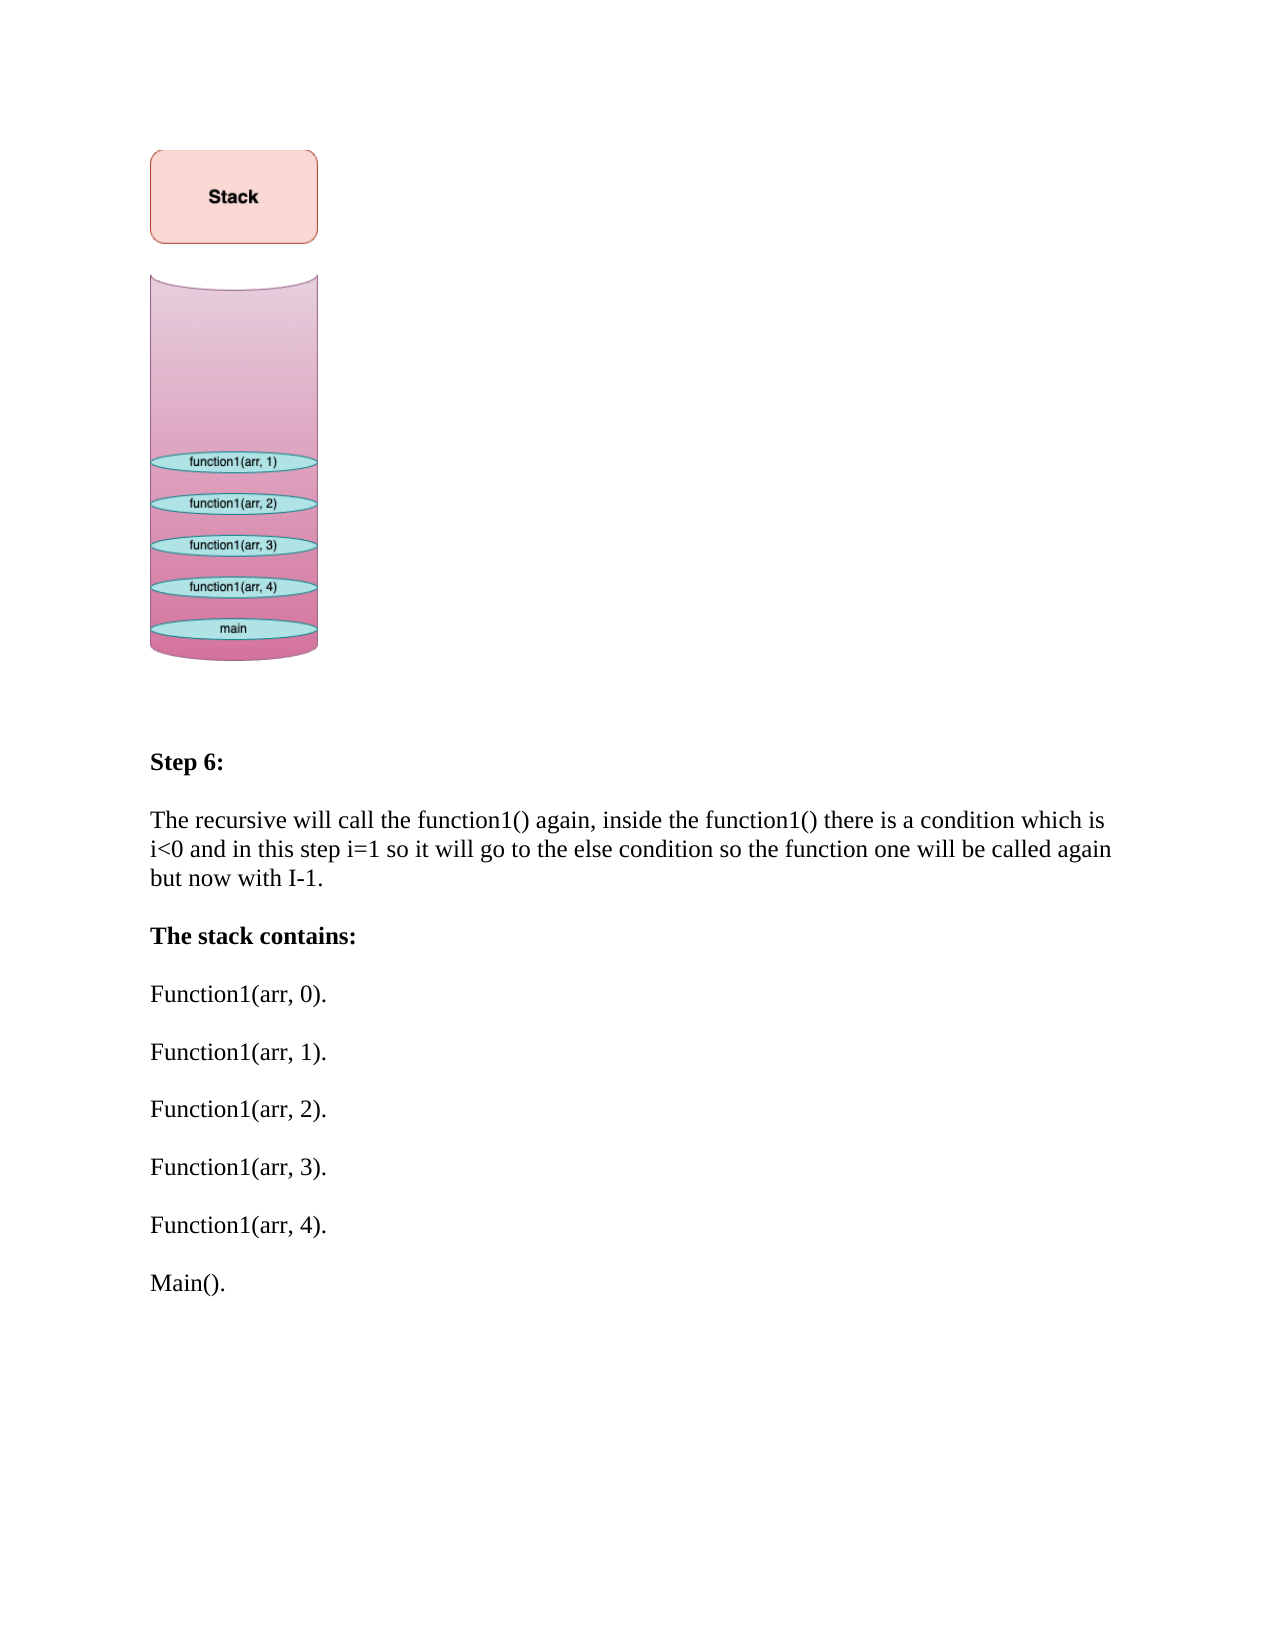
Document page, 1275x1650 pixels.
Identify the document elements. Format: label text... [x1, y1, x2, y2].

text Function1(arr, 0). [150, 979, 1125, 1007]
text Main(). [150, 1268, 1125, 1297]
text Function1(arr, 2). [150, 1094, 1125, 1123]
text Function1(arr, 1). [150, 1037, 1125, 1065]
text The recursive will call the function1() again, inside the function1() there is a condition which is i<0 and in this step i=1 so it will go to the else condition so the function one will be called again but now with I-1. [150, 805, 1125, 892]
text The stack contains: [150, 921, 1125, 949]
text Step 6: [150, 747, 1125, 776]
text Function1(arr, 4). [150, 1210, 1125, 1239]
text Function1(arr, 3). [150, 1152, 1125, 1181]
picture [150, 150, 319, 661]
